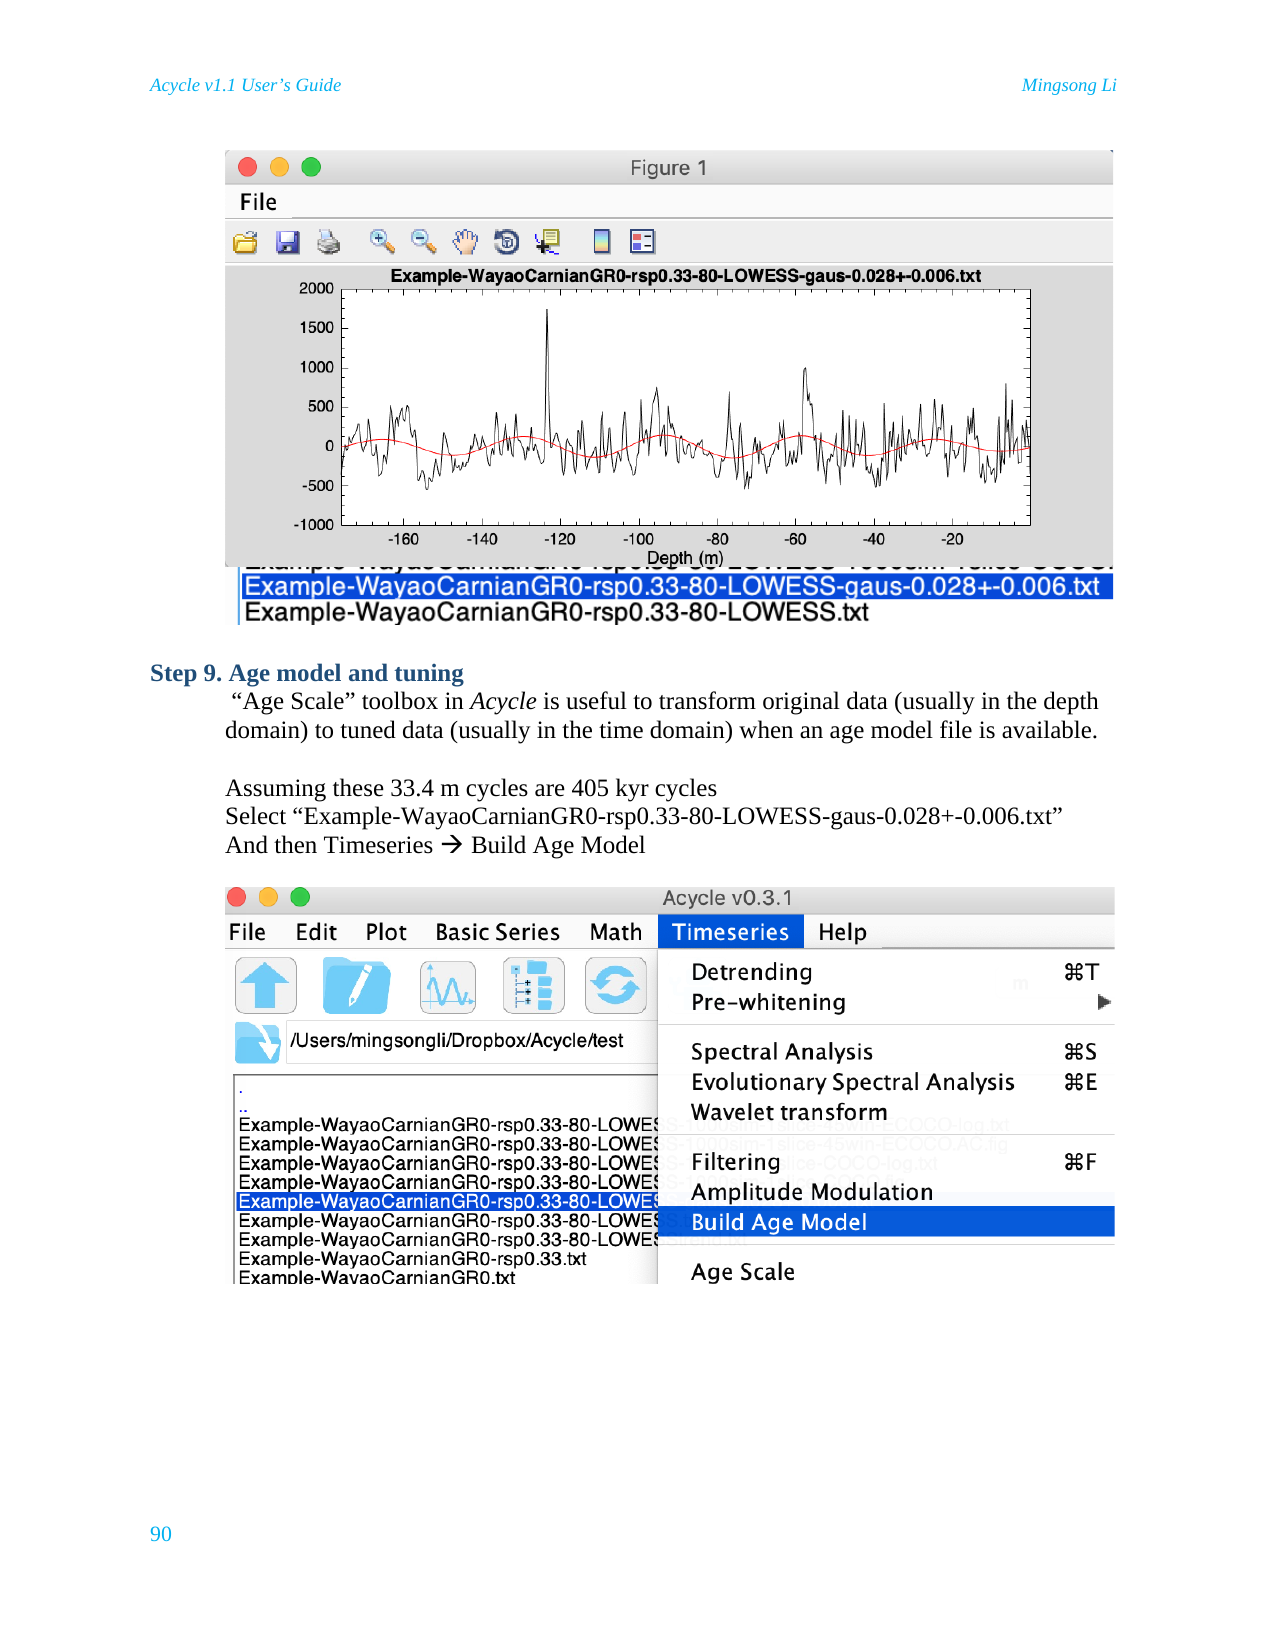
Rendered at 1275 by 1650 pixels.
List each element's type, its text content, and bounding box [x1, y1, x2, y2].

picture [225, 887, 1115, 1284]
picture [225, 150, 1114, 625]
text And then Timeseries Build Age Model [225, 830, 1125, 859]
subtitle Step 9. Age model and tuning [150, 658, 1125, 686]
text “Age Scale” toolbox in Acycle is useful to transform original data (usually in the depth domain) to tuned data (usually in the time domain) when an age model file is available. [225, 686, 1125, 744]
text Assuming these 33.4 m cycles are 405 kyr cycles [225, 773, 1125, 801]
text Select “Example-WayaoCarnianGR0-rsp0.33-80-LOWESS-gaus-0.028+-0.006.txt” [225, 801, 1125, 830]
picture [151, 81, 157, 89]
